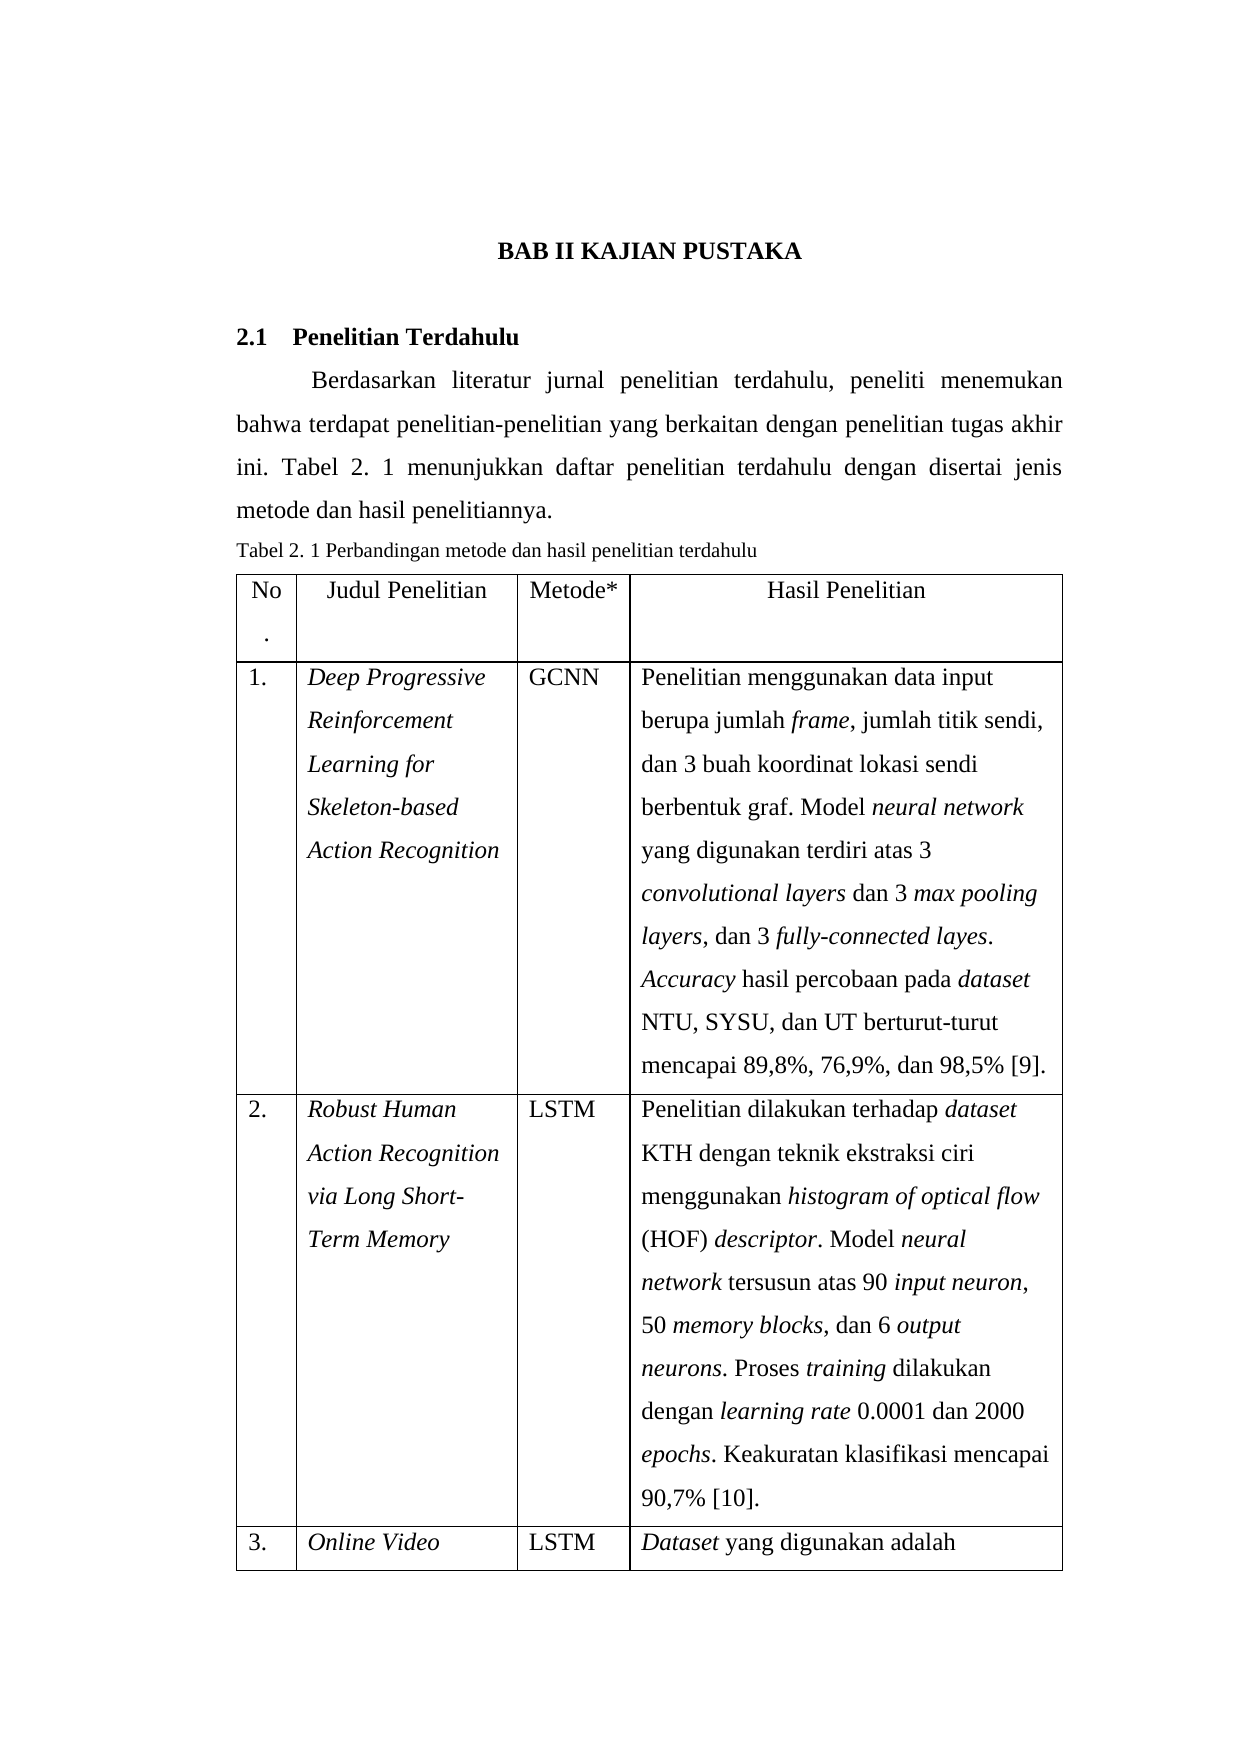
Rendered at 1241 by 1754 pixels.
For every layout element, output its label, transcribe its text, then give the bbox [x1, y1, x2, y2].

table_cell Deep Progressive Reinforcement Learning for Skeleton-based Action Recognition [297, 663, 517, 1093]
subtitle Penelitian Terdahulu [236, 322, 1063, 351]
table_cell Robust Human Action Recognition via Long Short-Term Memory [297, 1095, 517, 1526]
subtitle BAB II KAJIAN PUSTAKA [236, 236, 1063, 265]
table_header No. [237, 575, 296, 661]
table_cell Penelitian menggunakan data input berupa jumlah frame, jumlah titik sendi, dan 3 buah koordinat lokasi sendi berbentuk graf. Model neural network yang digunakan terdiri atas 3 convolutional layers dan 3 max pooling layers, dan 3 fully-connected layes. Accuracy hasil percobaan pada dataset NTU, SYSU, dan UT berturut-turut mencapai 89,8%, 76,9%, dan 98,5% . [631, 663, 1062, 1093]
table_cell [297, 1527, 517, 1570]
text Berdasarkan literatur jurnal penelitian terdahulu, peneliti menemukan bahwa terdapat penelitian-penelitian yang berkaitan dengan penelitian tugas akhir ini. Tabel 2. 1 menunjukkan daftar penelitian terdahulu dengan disertai jenis metode dan hasil penelitiannya. [236, 366, 1063, 524]
table_header Hasil Penelitian [631, 575, 1062, 661]
table_cell LSTM [518, 1095, 629, 1526]
text Tabel 2. 1 Perbandingan metode dan hasil penelitian terdahulu [236, 538, 1063, 562]
table_cell 3. [237, 1527, 296, 1570]
table_cell 2. [237, 1095, 296, 1526]
table_cell LSTM [518, 1527, 629, 1570]
table_cell GCNN [518, 663, 629, 1093]
table_cell 1. [237, 663, 296, 1093]
table_cell Penelitian dilakukan terhadap dataset KTH dengan teknik ekstraksi ciri menggunakan histogram of optical flow (HOF) descriptor. Model neural network tersusun atas 90 input neuron, 50 memory blocks, dan 6 output neurons. Proses training dilakukan dengan learning rate 0.0001 dan 2000 epochs. Keakuratan klasifikasi mencapai 90,7% . [631, 1095, 1062, 1526]
table_header Judul Penelitian [297, 575, 517, 661]
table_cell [631, 1527, 1062, 1570]
table_header Metode* [518, 575, 629, 661]
